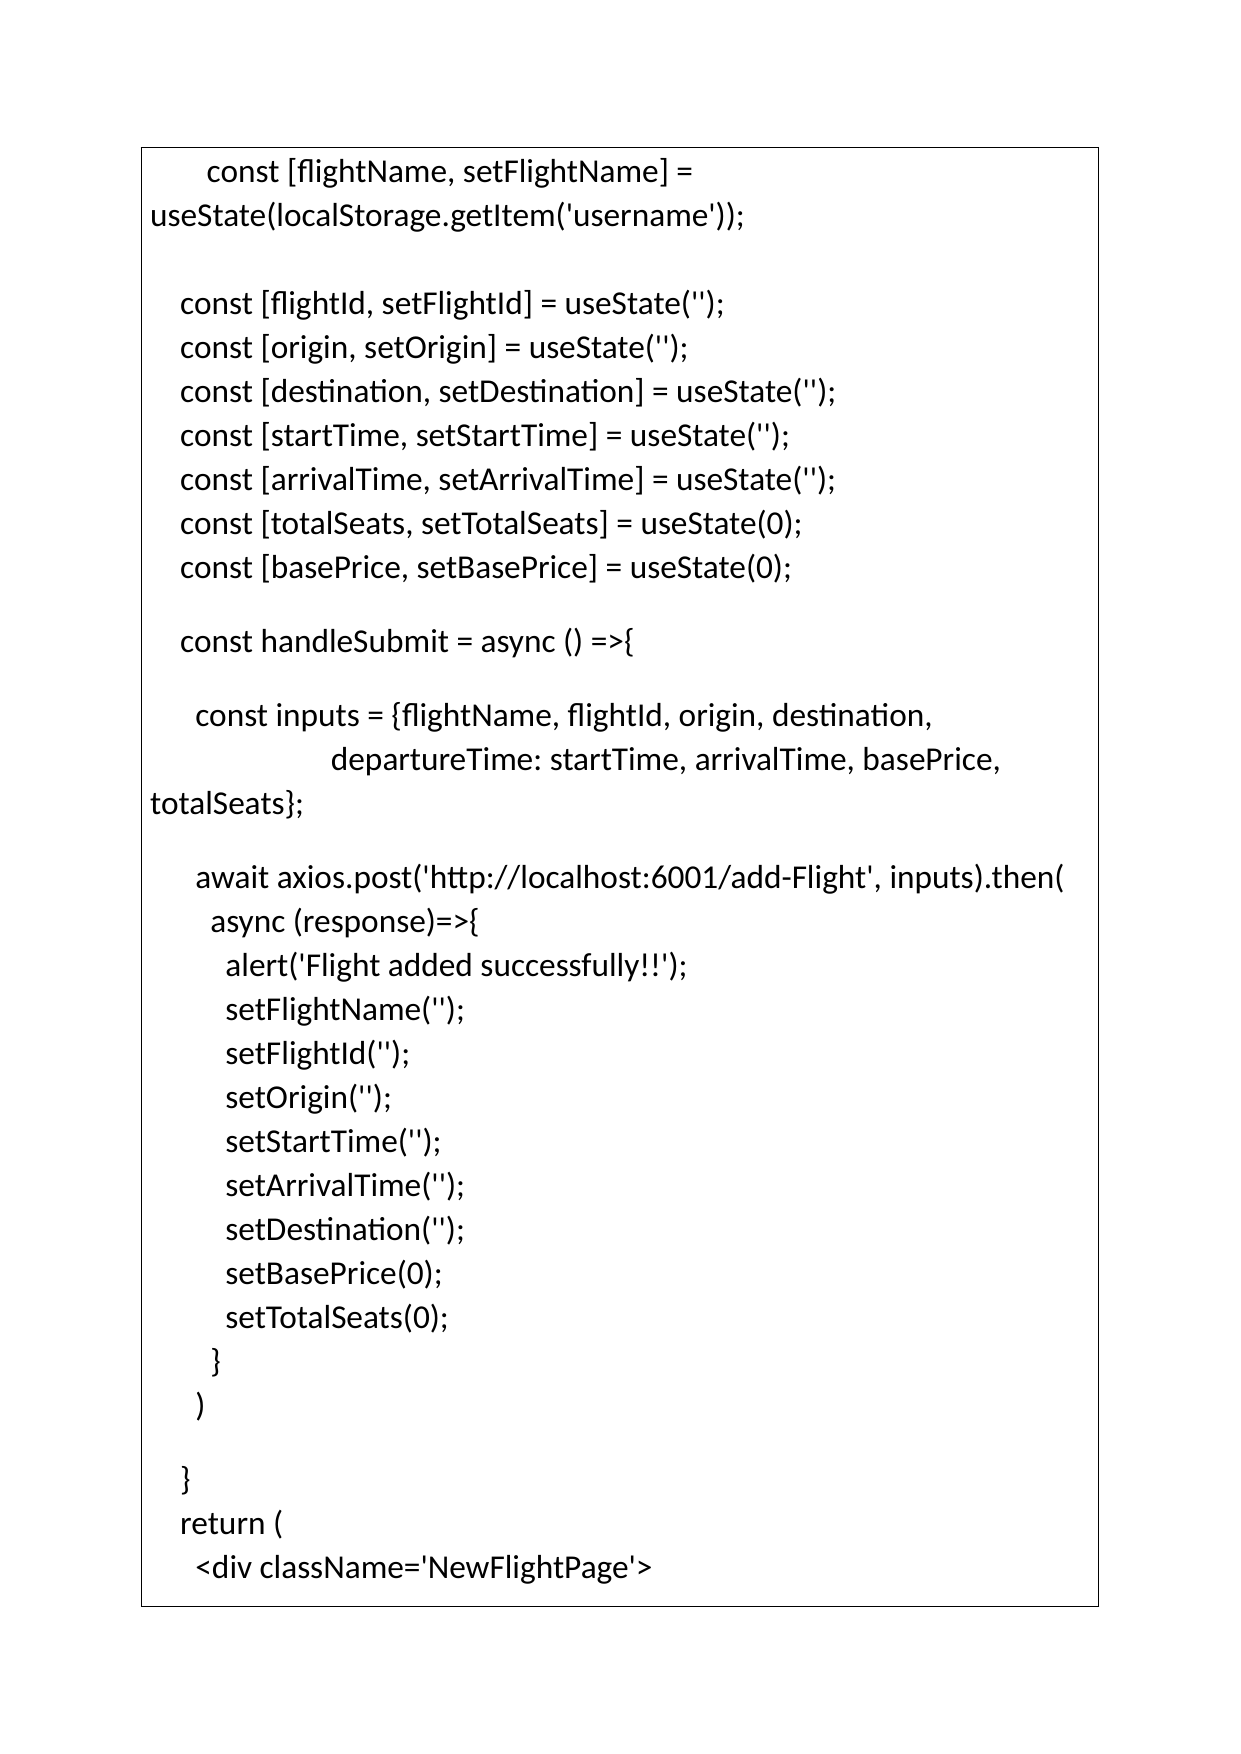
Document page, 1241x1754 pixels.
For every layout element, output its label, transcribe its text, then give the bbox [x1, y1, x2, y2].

list return ( [150, 1502, 1090, 1542]
list const [basePrice, setBasePrice] = useState(0); [150, 546, 1090, 586]
list const [flightName, setFlightName] = useState(localStorage.getItem('username')); [150, 150, 1090, 235]
list setFlightId(''); [150, 1032, 1090, 1073]
list const [origin, setOrigin] = useState(''); [150, 326, 1090, 367]
list departureTime: startTime, arrivalTime, basePrice, totalSeats}; [150, 738, 1090, 823]
list setFlightName(''); [150, 988, 1090, 1029]
list setDestination(''); [150, 1208, 1090, 1248]
list } [150, 1339, 1090, 1380]
list setOrigin(''); [150, 1076, 1090, 1117]
list setStartTime(''); [150, 1120, 1090, 1161]
list const [startTime, setStartTime] = useState(''); [150, 414, 1090, 454]
list setTotalSeats(0); [150, 1296, 1090, 1336]
list async (response)=>{ [150, 900, 1090, 941]
list const [flightId, setFlightId] = useState(''); [150, 282, 1090, 323]
list const inputs = {flightName, flightId, origin, destination, [150, 694, 1090, 735]
list setBasePrice(0); [150, 1252, 1090, 1292]
list const [arrivalTime, setArrivalTime] = useState(''); [150, 458, 1090, 498]
list setArrivalTime(''); [150, 1164, 1090, 1204]
list const [totalSeats, setTotalSeats] = useState(0); [150, 502, 1090, 542]
list alert('Flight added successfully!!'); [150, 944, 1090, 985]
list const [destination, setDestination] = useState(''); [150, 370, 1090, 411]
list ) [150, 1383, 1090, 1424]
list const handleSubmit = async () =>{ [150, 620, 1090, 661]
list } [150, 1458, 1090, 1498]
list <div className='NewFlightPage'> [150, 1546, 1090, 1586]
list await axios.post('http://localhost:6001/add-Flight', inputs).then( [150, 856, 1090, 897]
